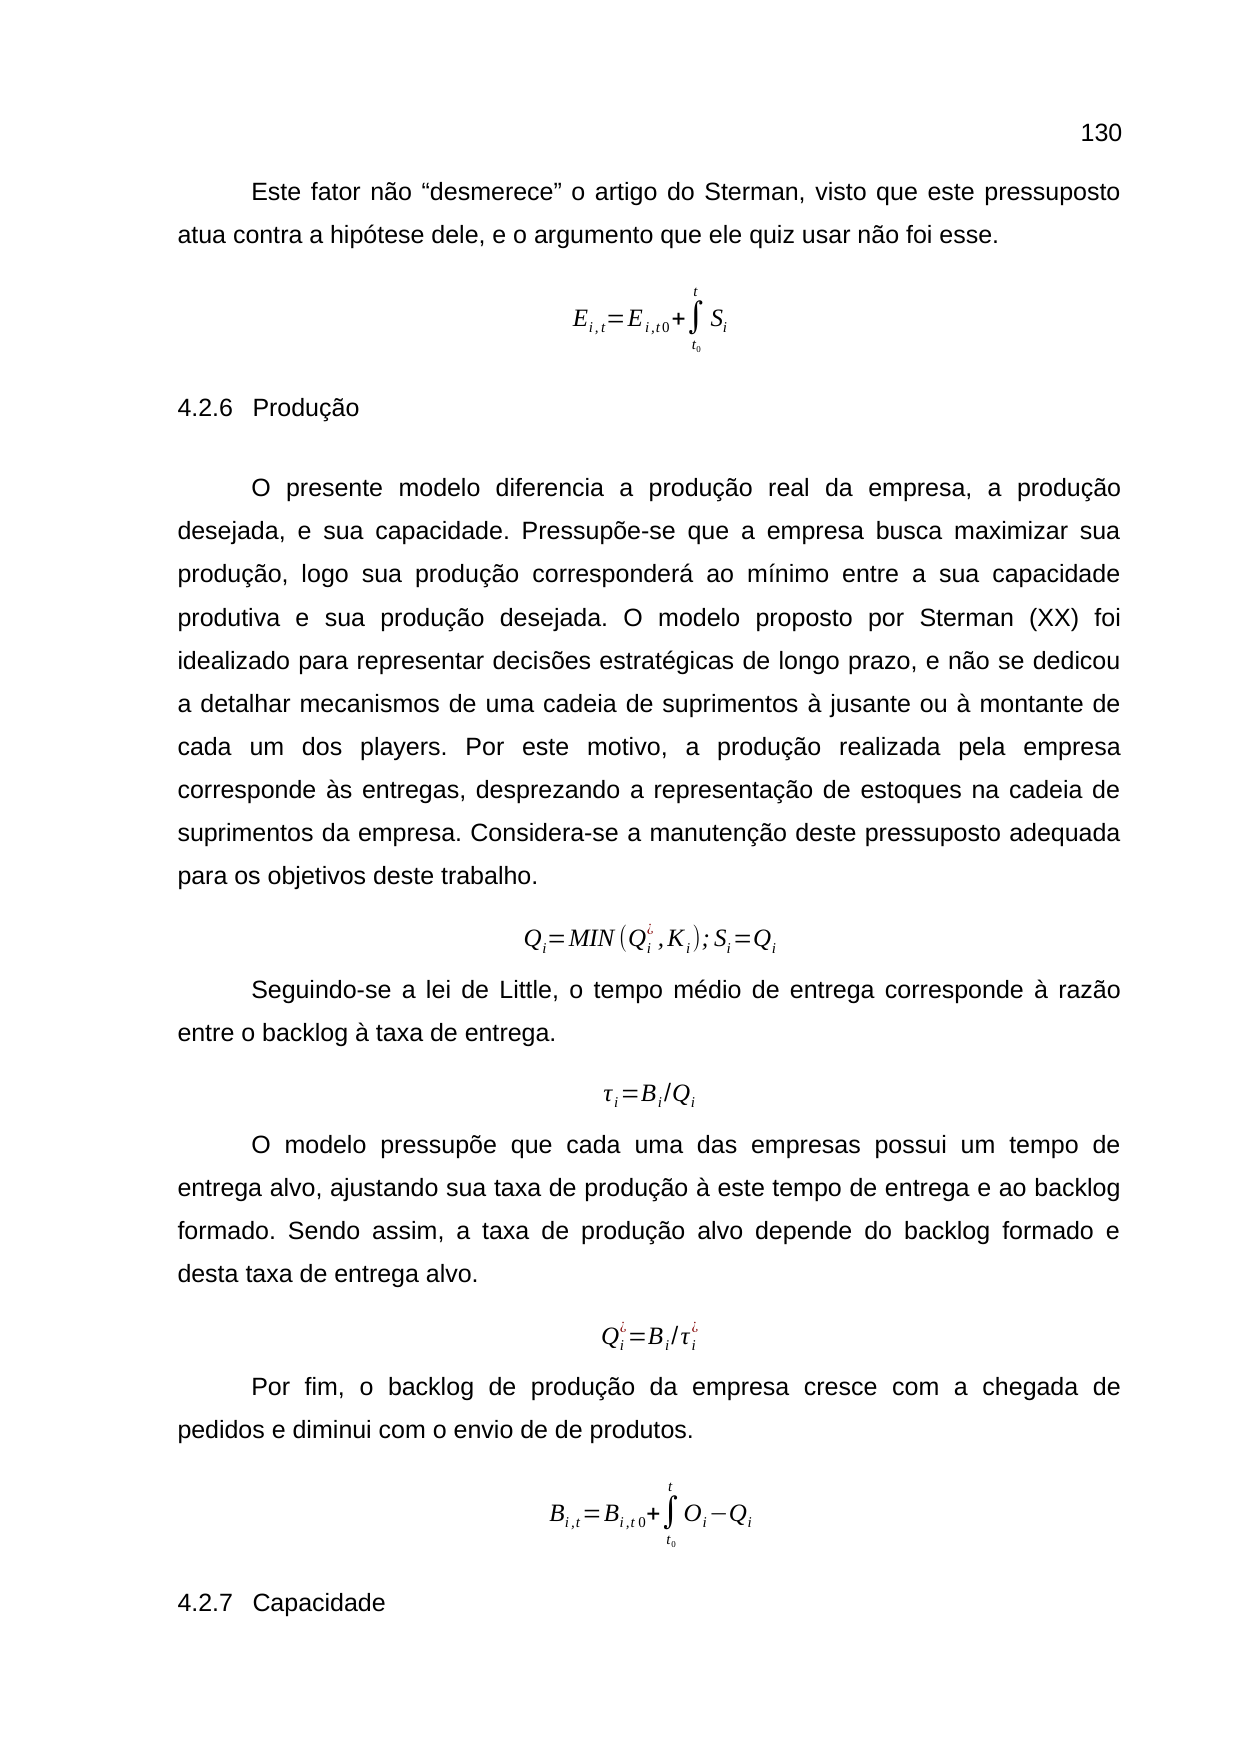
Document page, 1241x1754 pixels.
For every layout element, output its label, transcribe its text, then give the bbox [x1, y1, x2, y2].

text Este fator não “desmerece” o artigo do Sterman, visto que este pressuposto atua contra a hipótese dele, e o argumento que ele quiz usar não foi esse. [177, 177, 1122, 249]
text Seguindo-se a lei de Little, o tempo médio de entrega corresponde à razão entre o backlog à taxa de entrega. [177, 974, 1122, 1046]
subtitle Capacidade [177, 1588, 1122, 1616]
subtitle Produção [177, 393, 1122, 421]
text O presente modelo diferencia a produção real da empresa, a produção desejada, e sua capacidade. Pressupõe-se que a empresa busca maximizar sua produção, logo sua produção corresponderá ao mínimo entre a sua capacidade produtiva e sua produção desejada. O modelo proposto por Sterman (XX) foi idealizado para representar decisões estratégicas de longo prazo, e não se dedicou a detalhar mecanismos de uma cadeia de suprimentos à jusante ou à montante de cada um dos players. Por este motivo, a produção realizada pela empresa corresponde às entregas, desprezando a representação de estoques na cadeia de suprimentos da empresa. Considera-se a manutenção deste pressuposto adequada para os objetivos deste trabalho. [177, 473, 1122, 890]
text Por fim, o backlog de produção da empresa cresce com a chegada de pedidos e diminui com o envio de de produtos. [177, 1372, 1122, 1444]
text O modelo pressupõe que cada uma das empresas possui um tempo de entrega alvo, ajustando sua taxa de produção à este tempo de entrega e ao backlog formado. Sendo assim, a taxa de produção alvo depende do backlog formado e desta taxa de entrega alvo. [177, 1130, 1122, 1288]
